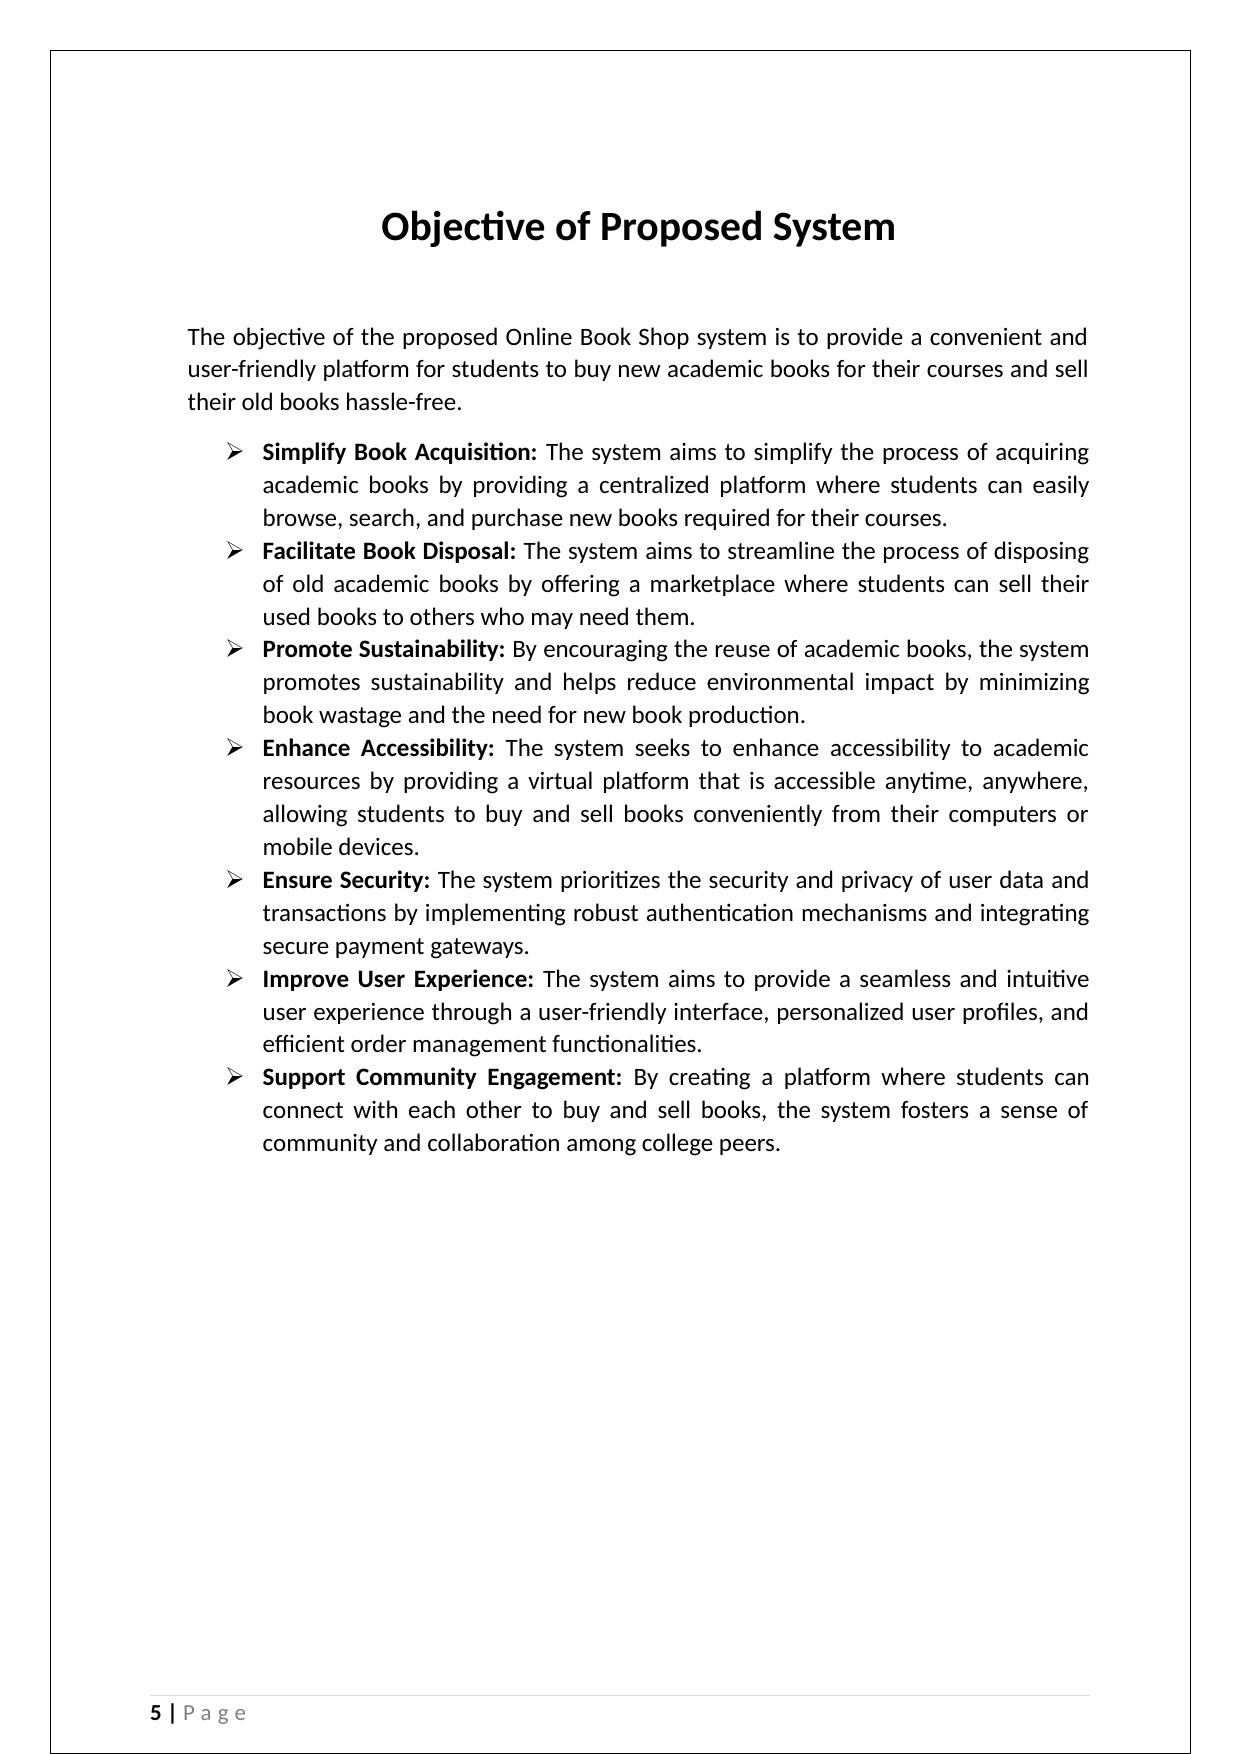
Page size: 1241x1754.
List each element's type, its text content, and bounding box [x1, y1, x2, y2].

list Enhance Accessibility: The system seeks to enhance accessibility to academic resources by providing a virtual platform that is accessible anytime, anywhere, allowing students to buy and sell books conveniently from their computers or mobile devices. [225, 732, 1090, 862]
text Objective of Proposed System [187, 199, 1090, 250]
list Facilitate Book Disposal: The system aims to streamline the process of disposing of old academic books by offering a marketplace where students can sell their used books to others who may need them. [225, 535, 1090, 631]
list Improve User Experience: The system aims to provide a seamless and intuitive user experience through a user-friendly interface, personalized user profiles, and efficient order management functionalities. [225, 963, 1090, 1059]
list Support Community Engagement: By creating a platform where students can connect with each other to buy and sell books, the system fosters a sense of community and collaboration among college peers. [225, 1062, 1090, 1158]
list Promote Sustainability: By encouraging the reuse of academic books, the system promotes sustainability and helps reduce environmental impact by minimizing book wastage and the need for new book production. [225, 634, 1090, 730]
text The objective of the proposed Online Book Shop system is to provide a convenient and user-friendly platform for students to buy new academic books for their courses and sell their old books hassle-free. [187, 321, 1090, 417]
list Simplify Book Acquisition: The system aims to simplify the process of acquiring academic books by providing a centralized platform where students can easily browse, search, and purchase new books required for their courses. [225, 436, 1090, 532]
list Ensure Security: The system prioritizes the security and privacy of user data and transactions by implementing robust authentication mechanisms and integrating secure payment gateways. [225, 864, 1090, 960]
